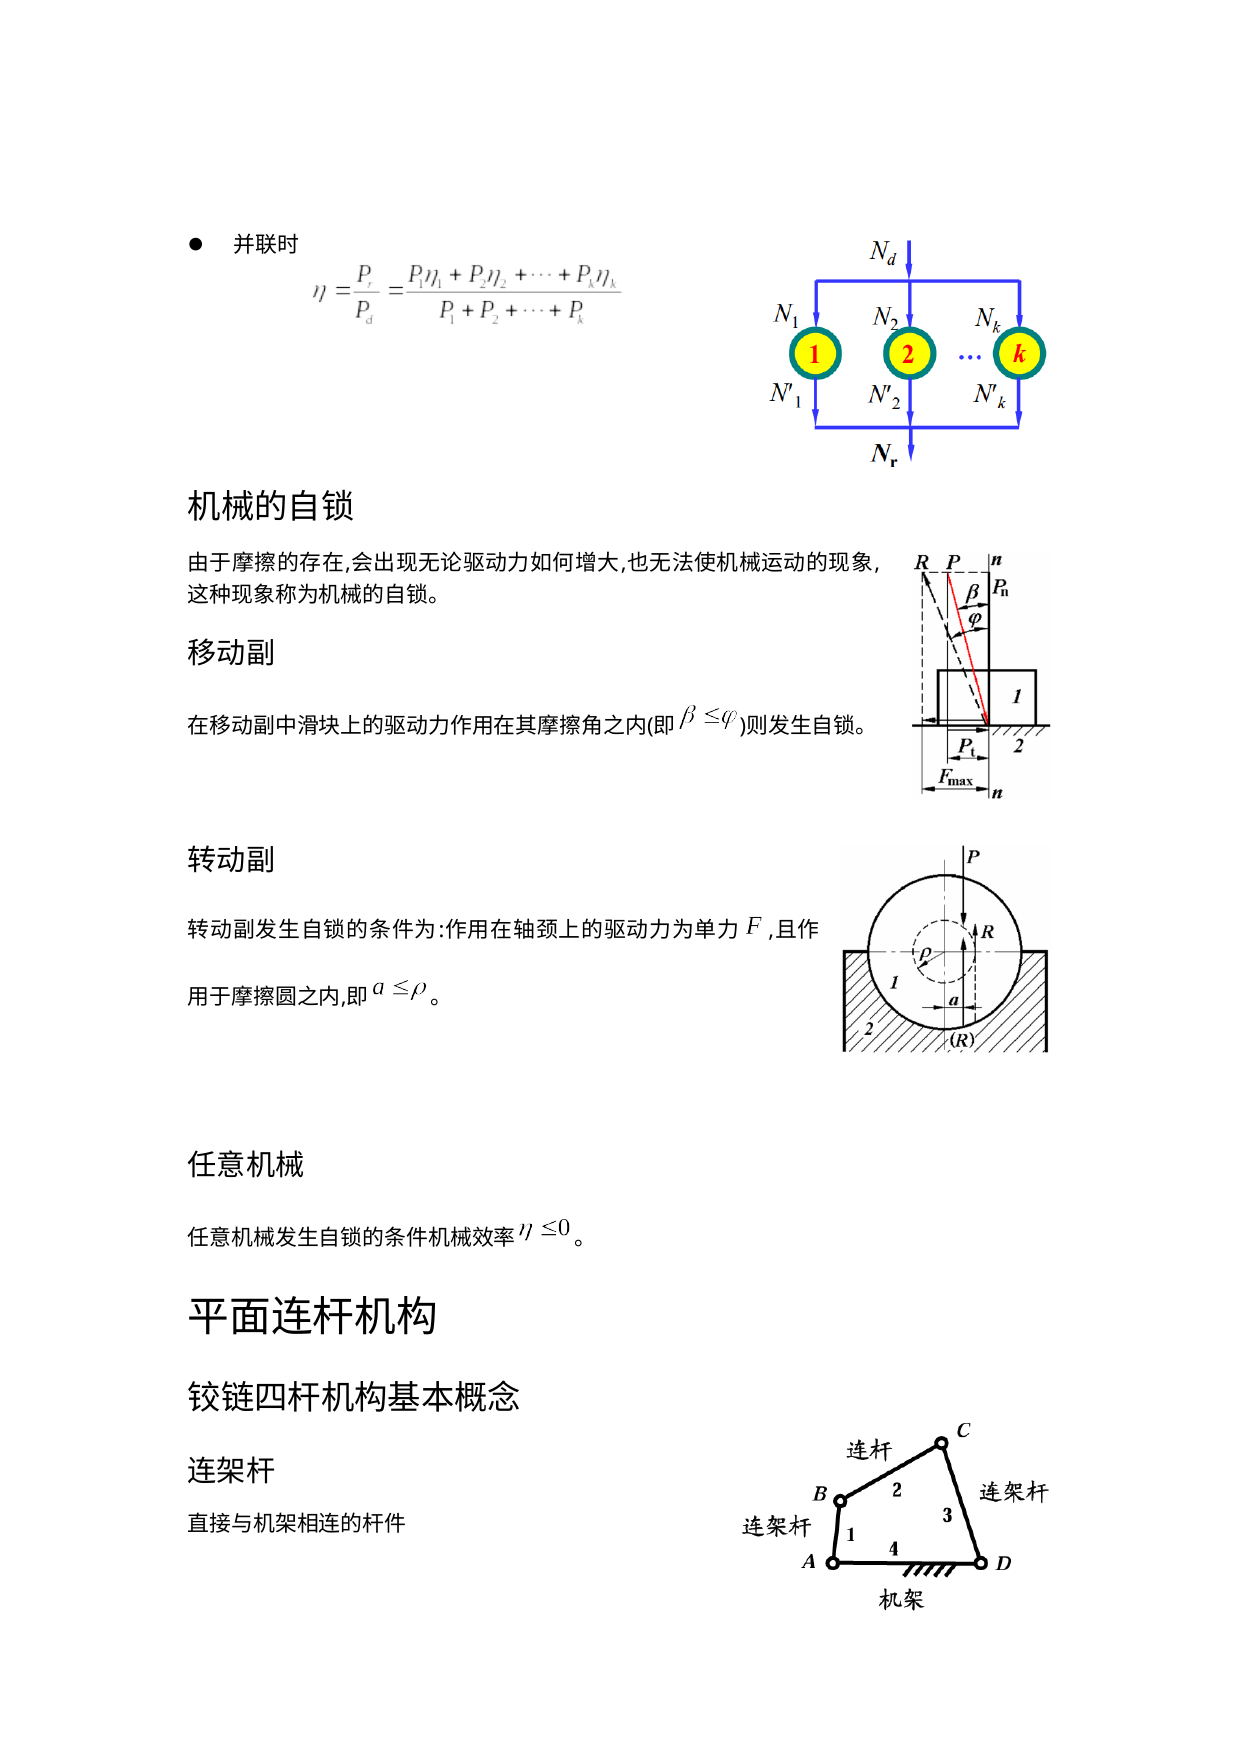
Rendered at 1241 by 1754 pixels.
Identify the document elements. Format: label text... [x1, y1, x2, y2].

text 在移动副中滑块上的驱动力作用在其摩擦角之内(即)则发生自锁。 [187, 687, 899, 752]
text 任意机械发生自锁的条件机械效率。 [187, 1199, 1053, 1264]
picture [767, 229, 1053, 475]
subtitle 机械的自锁 [187, 471, 1053, 536]
text 转动副发生自锁的条件为:作用在轴颈上的驱动力为单力,且作用于摩擦圆之内,即。 [187, 894, 838, 1024]
picture [899, 547, 1053, 801]
subtitle 连架杆 [187, 1436, 738, 1501]
subtitle 转动副 [187, 825, 1053, 890]
picture [838, 839, 1053, 1061]
text 由于摩擦的存在,会出现无论驱动力如何增大,也无法使机械运动的现象,这种现象称为机械的自锁。 [187, 544, 1053, 609]
subtitle 铰链四杆机构基本概念 [187, 1363, 1053, 1428]
subtitle 平面连杆机构 [187, 1281, 1053, 1346]
text 直接与机架相连的杆件 [187, 1505, 738, 1538]
list 并联时 [187, 227, 1053, 259]
picture [738, 1416, 1053, 1614]
subtitle 任意机械 [187, 1130, 1053, 1195]
subtitle 移动副 [187, 618, 899, 683]
